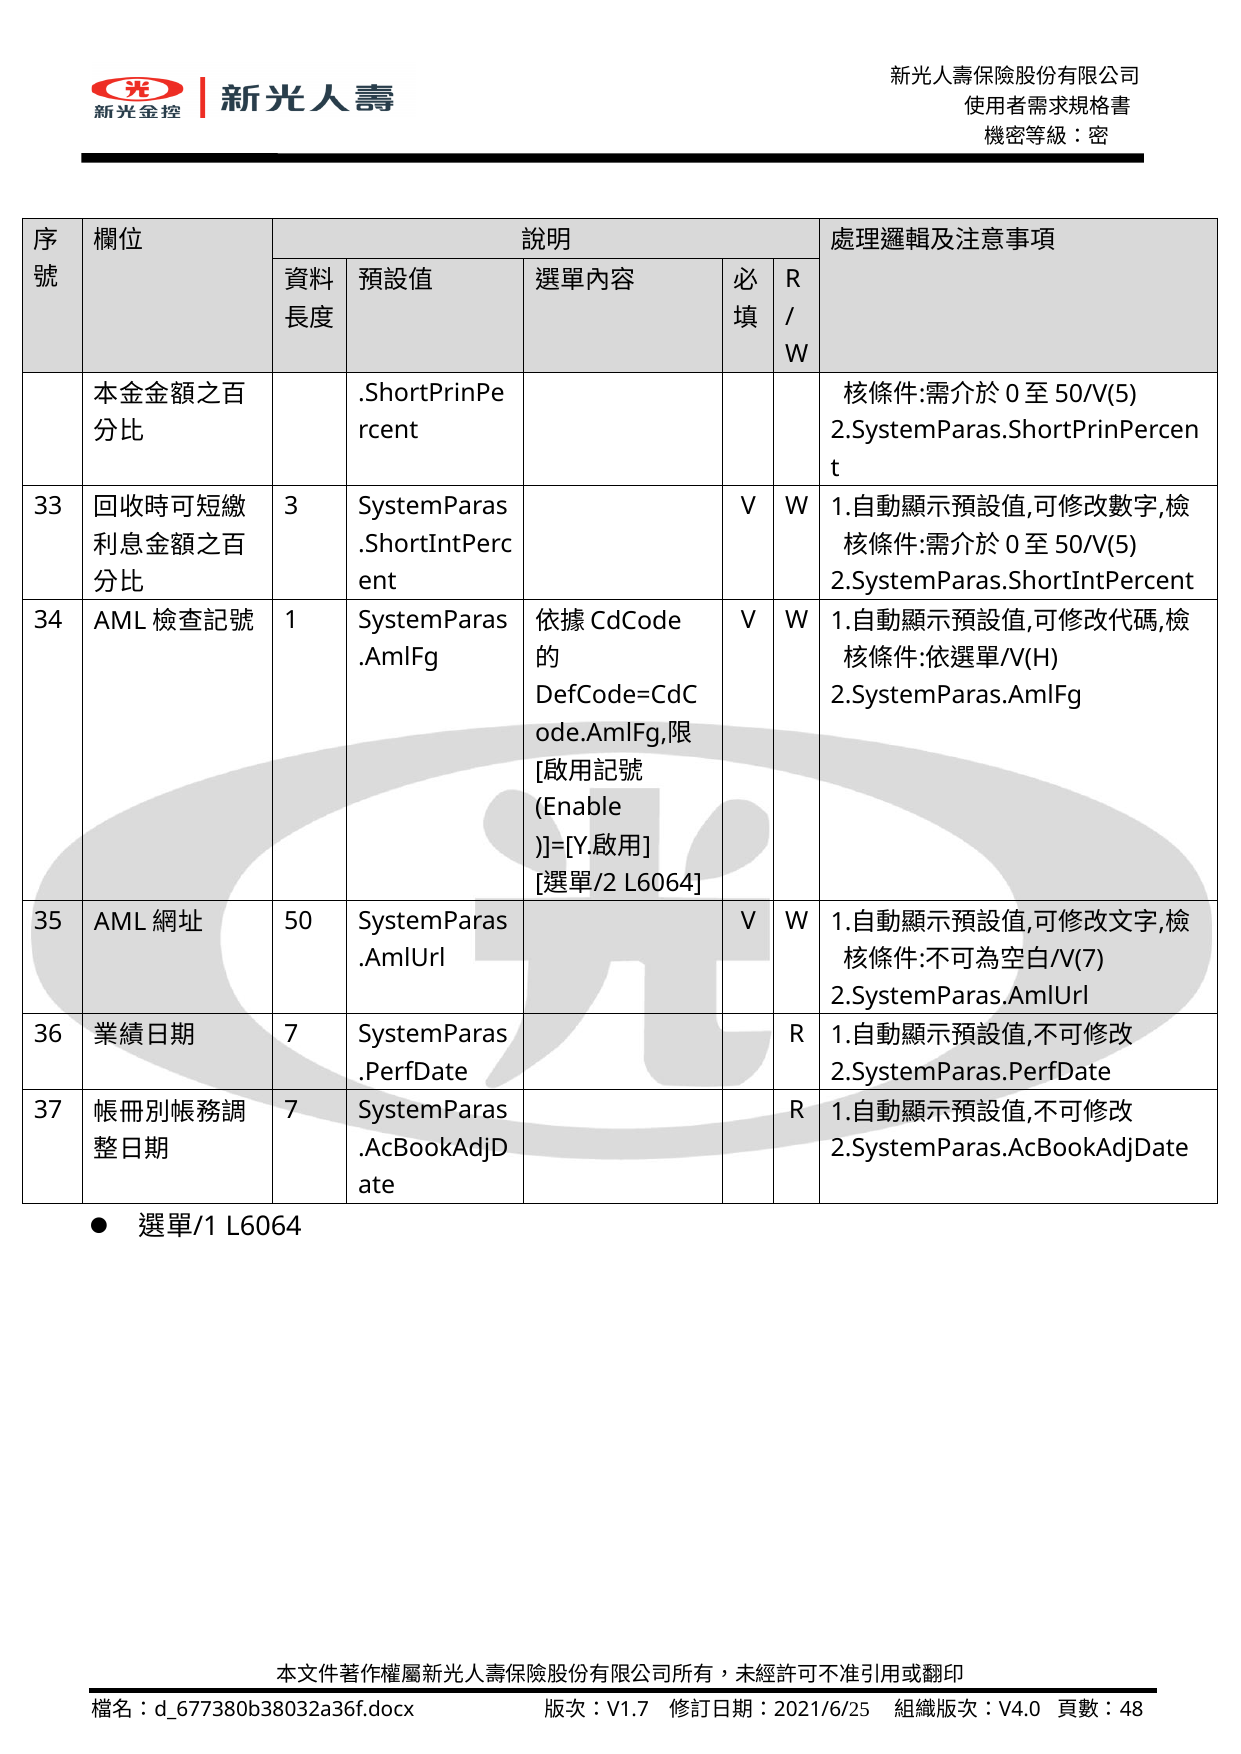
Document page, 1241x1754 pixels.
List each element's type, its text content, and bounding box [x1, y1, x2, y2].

table_header 說明 [273, 219, 819, 258]
table_cell W [774, 486, 819, 599]
table_cell W [774, 373, 819, 485]
table_cell 1.自動顯示預設值,不可修改 2.SystemParas.AcBookAdjDate [820, 1090, 1217, 1203]
table_cell [524, 1090, 722, 1203]
table_cell 3 [273, 373, 346, 485]
table_cell 37 [23, 1090, 82, 1203]
list 選單/1 L6064 [89, 1204, 1152, 1243]
table_cell 業績日期 [83, 1014, 272, 1089]
table_cell SystemParas.AmlUrl [347, 901, 523, 1013]
table_cell 回收時可短繳本金金額之百分比 [83, 373, 272, 485]
table_cell 必填 [723, 259, 773, 372]
table_cell R [774, 1014, 819, 1089]
table_cell SystemParas.ShortIntPercent [347, 486, 523, 599]
table_cell [723, 1090, 773, 1203]
table_cell V [723, 373, 773, 485]
table_cell R/W [774, 259, 819, 372]
table_cell SystemParas.AmlFg [347, 600, 523, 900]
table_cell SystemParas.ShortPrinPercent [347, 373, 523, 485]
table_cell 32 [23, 373, 82, 485]
table_cell 7 [273, 1090, 346, 1203]
table_header 序號 [23, 219, 82, 372]
table_cell 3 [273, 486, 346, 599]
table_cell R [774, 1090, 819, 1203]
table_cell V [723, 600, 773, 900]
table_cell 7 [273, 1014, 346, 1089]
table_cell 1.自動顯示預設值,可修改文字,檢 核條件:不可為空白/V(7) 2.SystemParas.AmlUrl [820, 901, 1217, 1013]
table_cell SystemParas.PerfDate [347, 1014, 523, 1089]
table_cell AML網址 [83, 901, 272, 1013]
table_cell 1.自動顯示預設值,不可修改 2.SystemParas.PerfDate [820, 1014, 1217, 1089]
table_cell 帳冊別帳務調整日期 [83, 1090, 272, 1203]
table_cell [524, 901, 722, 1013]
table_cell 預設值 [347, 259, 523, 372]
table_cell [723, 1014, 773, 1089]
table_cell 資料長度 [273, 259, 346, 372]
table_header 欄位 [83, 219, 272, 372]
table_cell 1.自動顯示預設值,可修改代碼,檢 核條件:依選單/V(H) 2.SystemParas.AmlFg [820, 600, 1217, 900]
table_cell V [723, 486, 773, 599]
table_cell 依據CdCode的DefCode=CdCode.AmlFg,限[啟用記號(Enable )]=[Y.啟用] [選單/2 L6064] [524, 600, 722, 900]
table_cell 35 [23, 901, 82, 1013]
table_cell [524, 373, 722, 485]
table_cell 50 [273, 901, 346, 1013]
picture [91, 61, 417, 118]
table_cell W [774, 600, 819, 900]
table_cell 回收時可短繳利息金額之百分比 [83, 486, 272, 599]
table_header 處理邏輯及注意事項 [820, 219, 1217, 372]
table_cell SystemParas.AcBookAdjDate [347, 1090, 523, 1203]
table_cell 1.自動顯示預設值,可修改數字,檢 核條件:需介於0至50/V(5) 2.SystemParas.ShortIntPercent [820, 486, 1217, 599]
table_cell 選單內容 [524, 259, 722, 372]
table_cell 36 [23, 1014, 82, 1089]
table_cell [524, 1014, 722, 1089]
table_cell AML檢查記號 [83, 600, 272, 900]
table_cell [524, 486, 722, 599]
table_cell W [774, 901, 819, 1013]
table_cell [820, 373, 1217, 485]
table_cell 33 [23, 486, 82, 599]
table_cell V [723, 901, 773, 1013]
table_cell 1 [273, 600, 346, 900]
table_cell 34 [23, 600, 82, 900]
